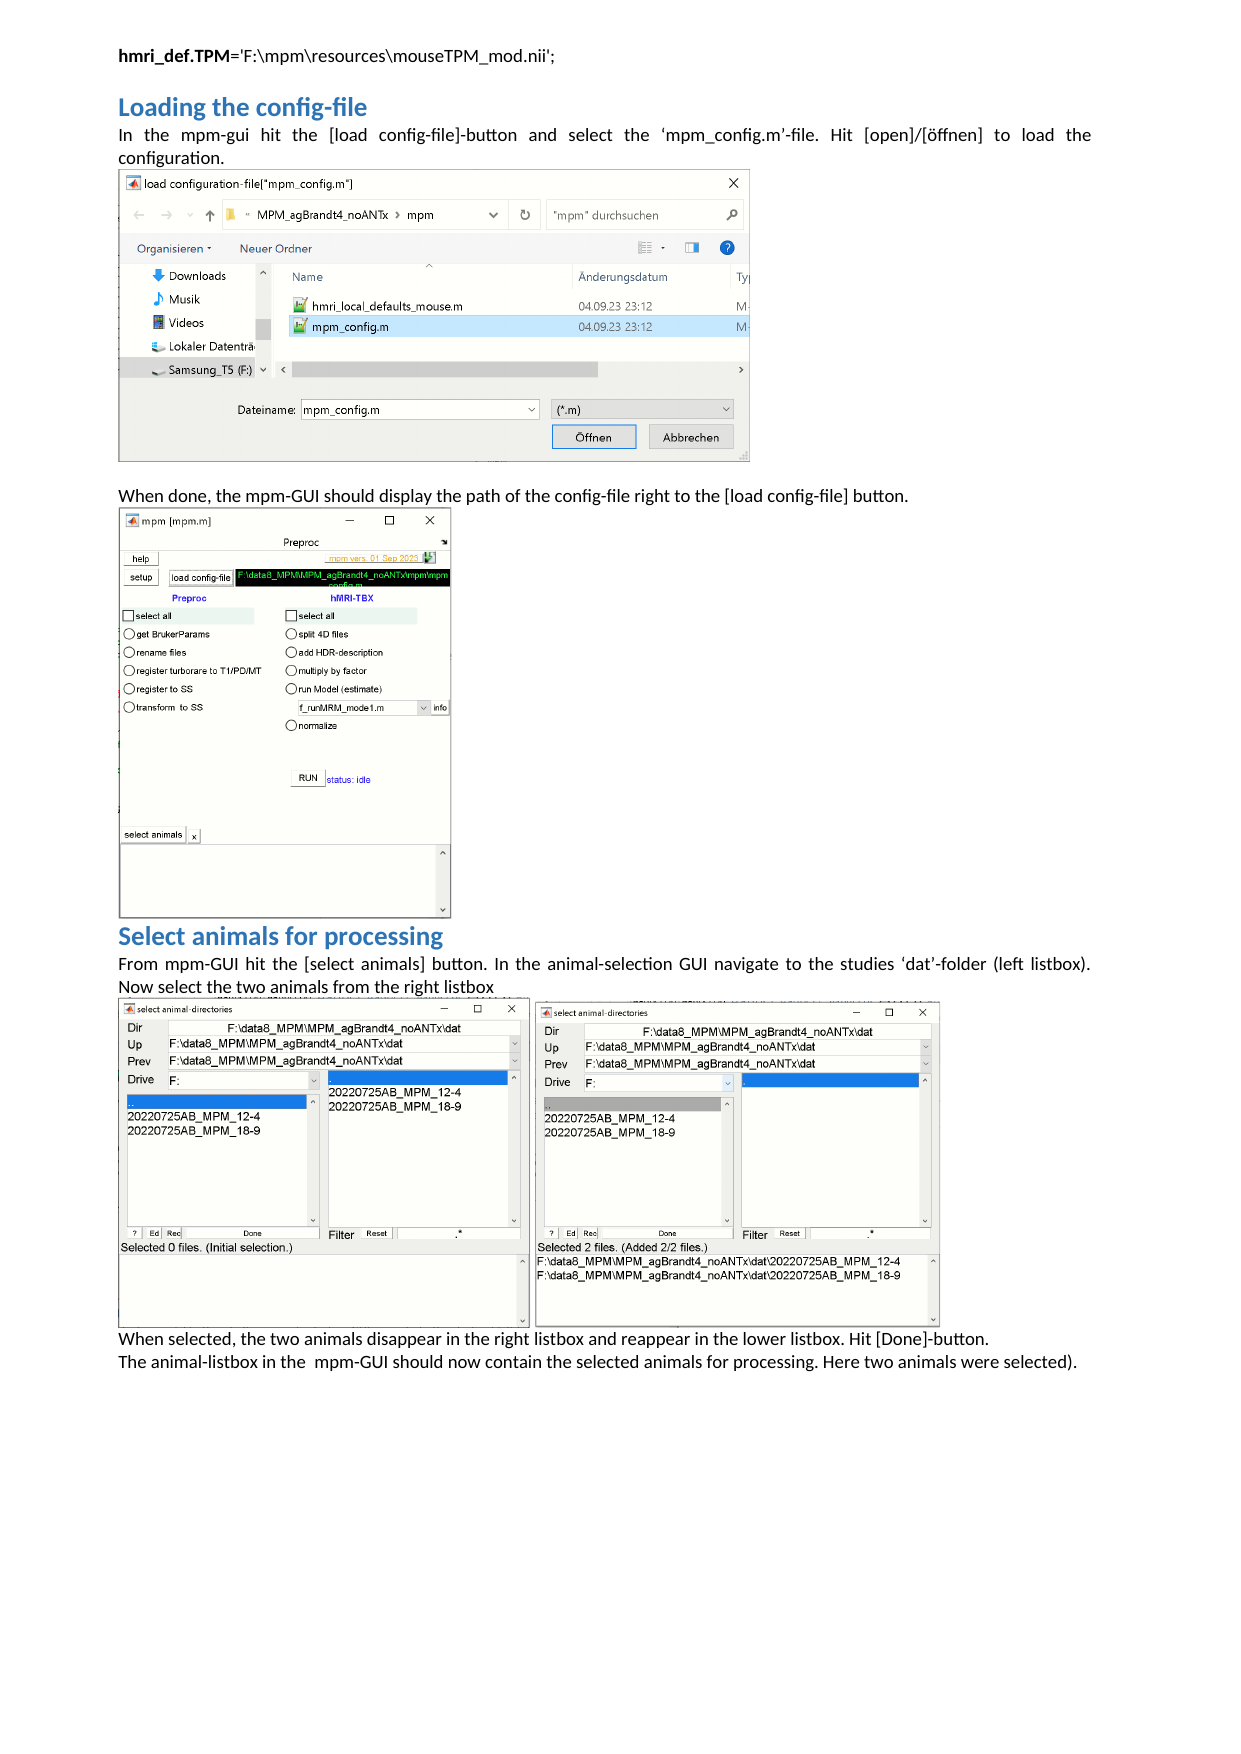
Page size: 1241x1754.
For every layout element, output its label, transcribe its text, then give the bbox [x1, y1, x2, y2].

text In the mpm-gui hit the [load config-file]-button and select the ‘mpm_config.m’-file. Hit [open]/[öffnen] to load the configuration. [118, 123, 1093, 169]
text When selected, the two animals disappear in the right listbox and reappear in the lower listbox. Hit [Done]-button. [118, 1327, 1093, 1350]
text hmri_def.TPM='F:\mpm\resources\mouseTPM_mod.nii'; [118, 44, 1093, 67]
text When done, the mpm-GUI should display the path of the config-file right to the [load config-file] button. [118, 484, 1093, 507]
picture [118, 997, 530, 1328]
picture [118, 169, 750, 462]
text From mpm-GUI hit the [select animals] button. In the animal-selection GUI navigate to the studies ‘dat’-folder (left listbox). Now select the two animals from the right listbox [118, 952, 1093, 998]
picture [118, 507, 452, 919]
picture [535, 1001, 940, 1328]
text Loading the config-file [118, 90, 1093, 123]
text The animal-listbox in the mpm-GUI should now contain the selected animals for processing. Here two animals were selected). [118, 1350, 1093, 1373]
text Select animals for processing [118, 919, 1093, 952]
